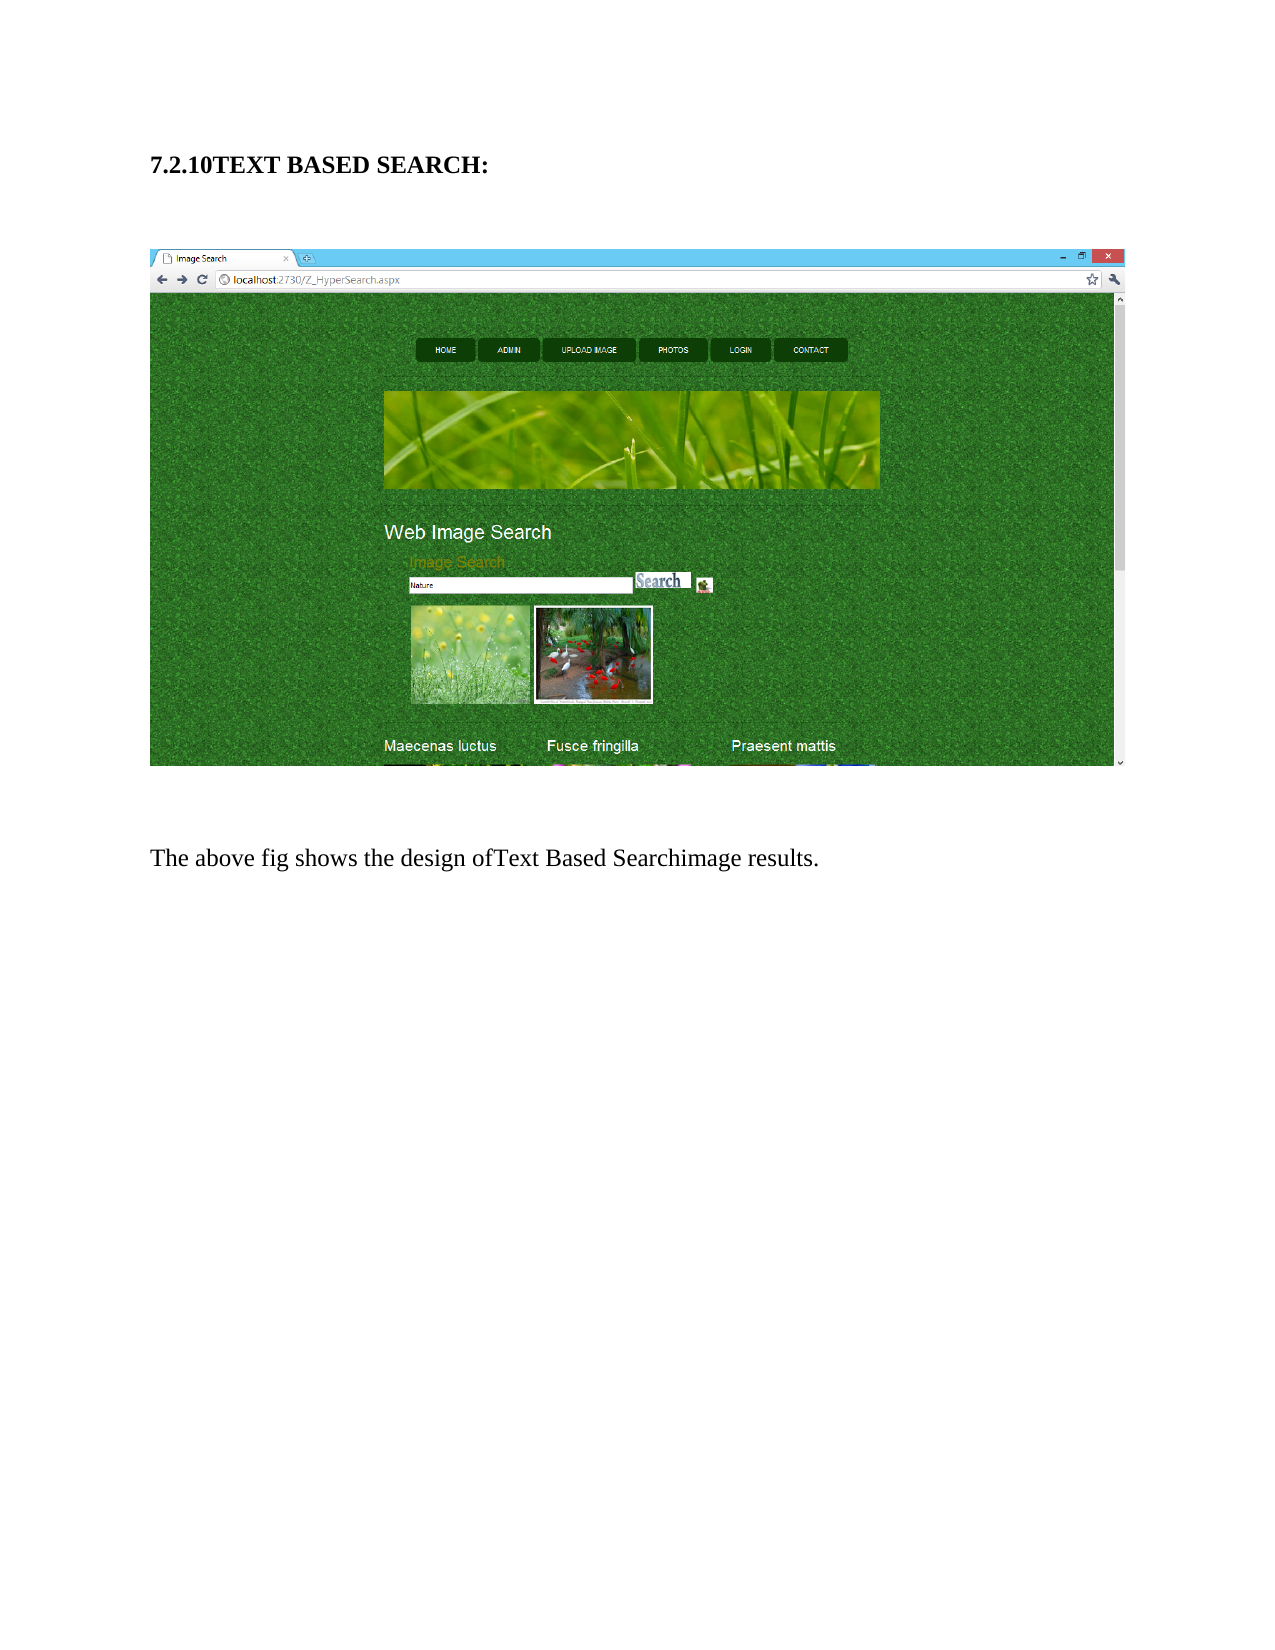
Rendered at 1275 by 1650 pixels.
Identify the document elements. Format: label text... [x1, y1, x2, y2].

text 7.2.10TEXT BASED SEARCH: [150, 150, 1125, 179]
picture [150, 249, 1125, 766]
text The above fig shows the design ofText Based Searchimage results. [150, 843, 1125, 872]
